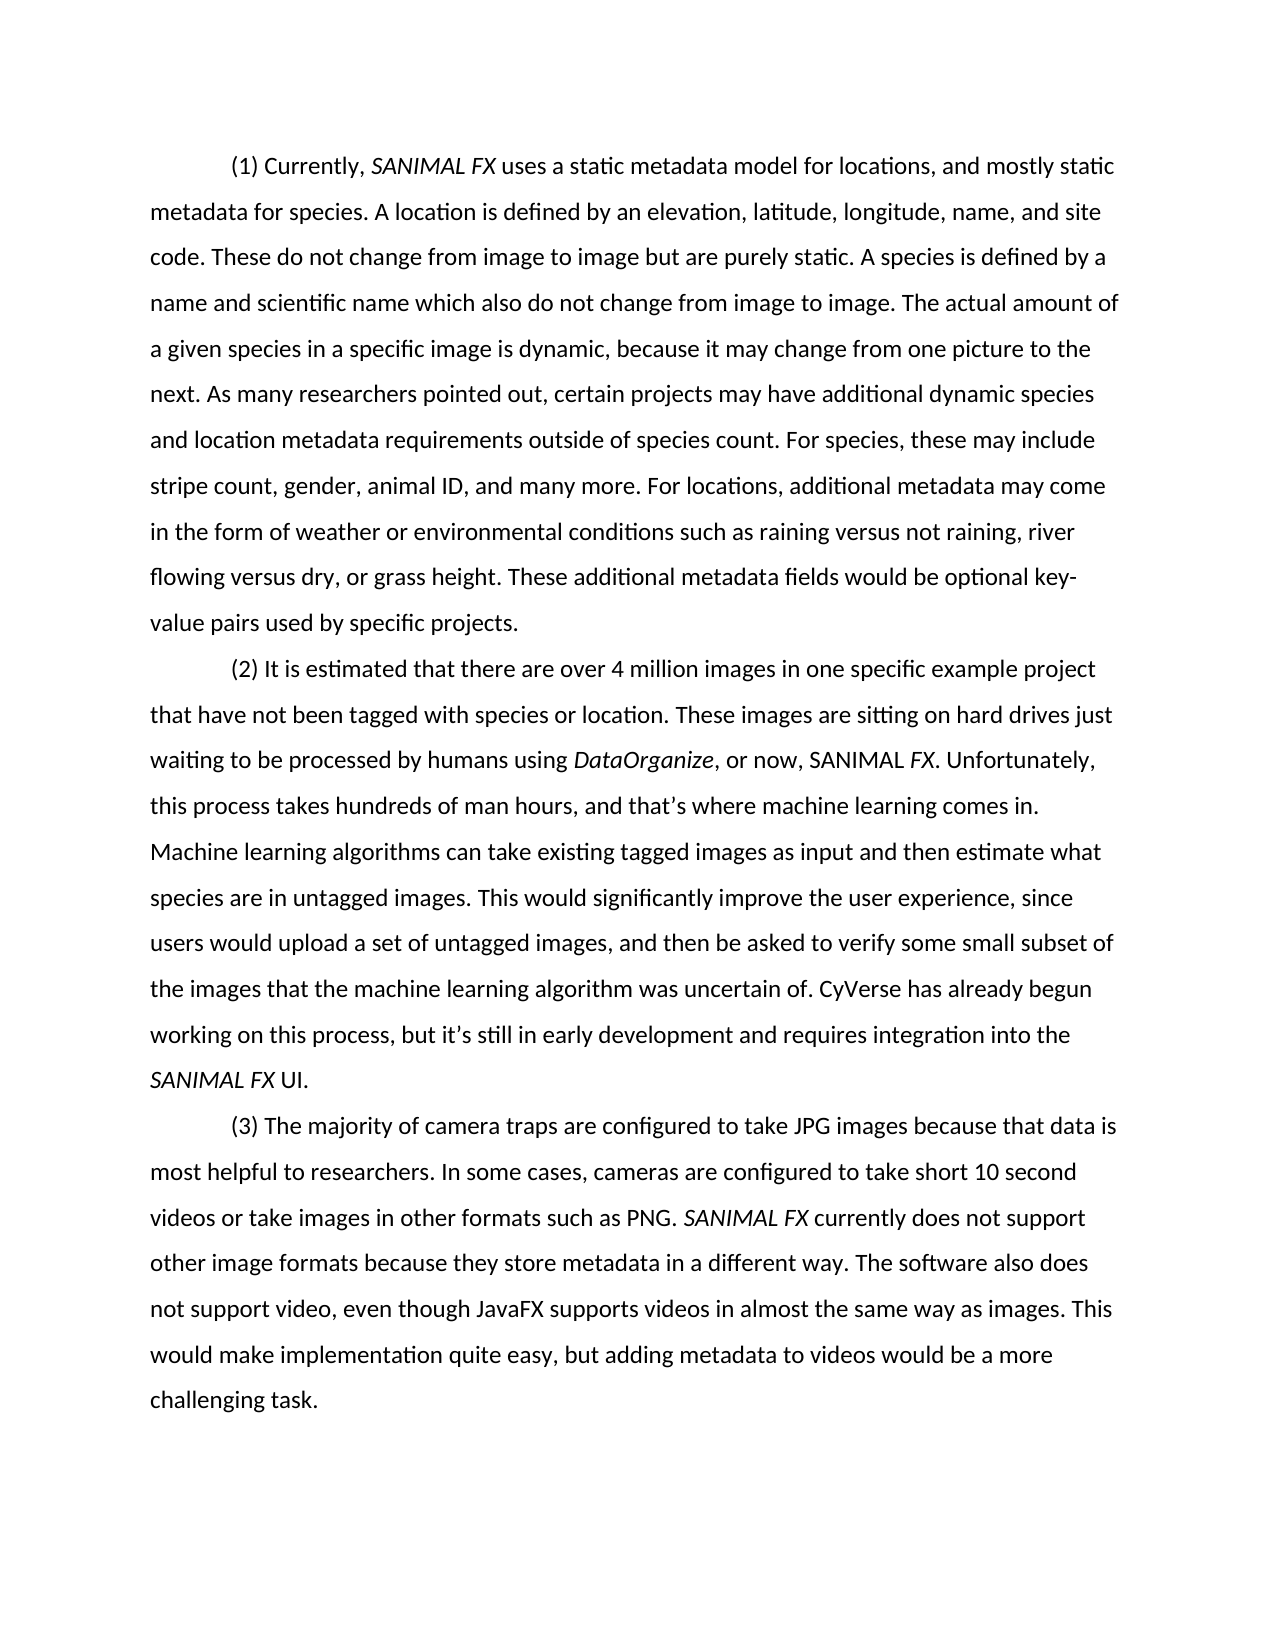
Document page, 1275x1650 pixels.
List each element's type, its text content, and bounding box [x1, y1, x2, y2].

text (2) It is estimated that there are over 4 million images in one specific example project that have not been tagged with species or location. These images are sitting on hard drives just waiting to be processed by humans using DataOrganize, or now, SANIMAL FX. Unfortunately, this process takes hundreds of man hours, and that’s where machine learning comes in. Machine learning algorithms can take existing tagged images as input and then estimate what species are in untagged images. This would significantly improve the user experience, since users would upload a set of untagged images, and then be asked to verify some small subset of the images that the machine learning algorithm was uncertain of. CyVerse has already begun working on this process, but it’s still in early development and requires integration into the SANIMAL FX UI. [150, 653, 1125, 1095]
text (3) The majority of camera traps are configured to take JPG images because that data is most helpful to researchers. In some cases, cameras are configured to take short 10 second videos or take images in other formats such as PNG. SANIMAL FX currently does not support other image formats because they store metadata in a different way. The software also does not support video, even though JavaFX supports videos in almost the same way as images. This would make implementation quite easy, but adding metadata to videos would be a more challenging task. [150, 1110, 1125, 1415]
text (1) Currently, SANIMAL FX uses a static metadata model for locations, and mostly static metadata for species. A location is defined by an elevation, latitude, longitude, name, and site code. These do not change from image to image but are purely static. A species is defined by a name and scientific name which also do not change from image to image. The actual amount of a given species in a specific image is dynamic, because it may change from one picture to the next. As many researchers pointed out, certain projects may have additional dynamic species and location metadata requirements outside of species count. For species, these may include stripe count, gender, animal ID, and many more. For locations, additional metadata may come in the form of weather or environmental conditions such as raining versus not raining, river flowing versus dry, or grass height. These additional metadata fields would be optional key-value pairs used by specific projects. [150, 150, 1125, 638]
